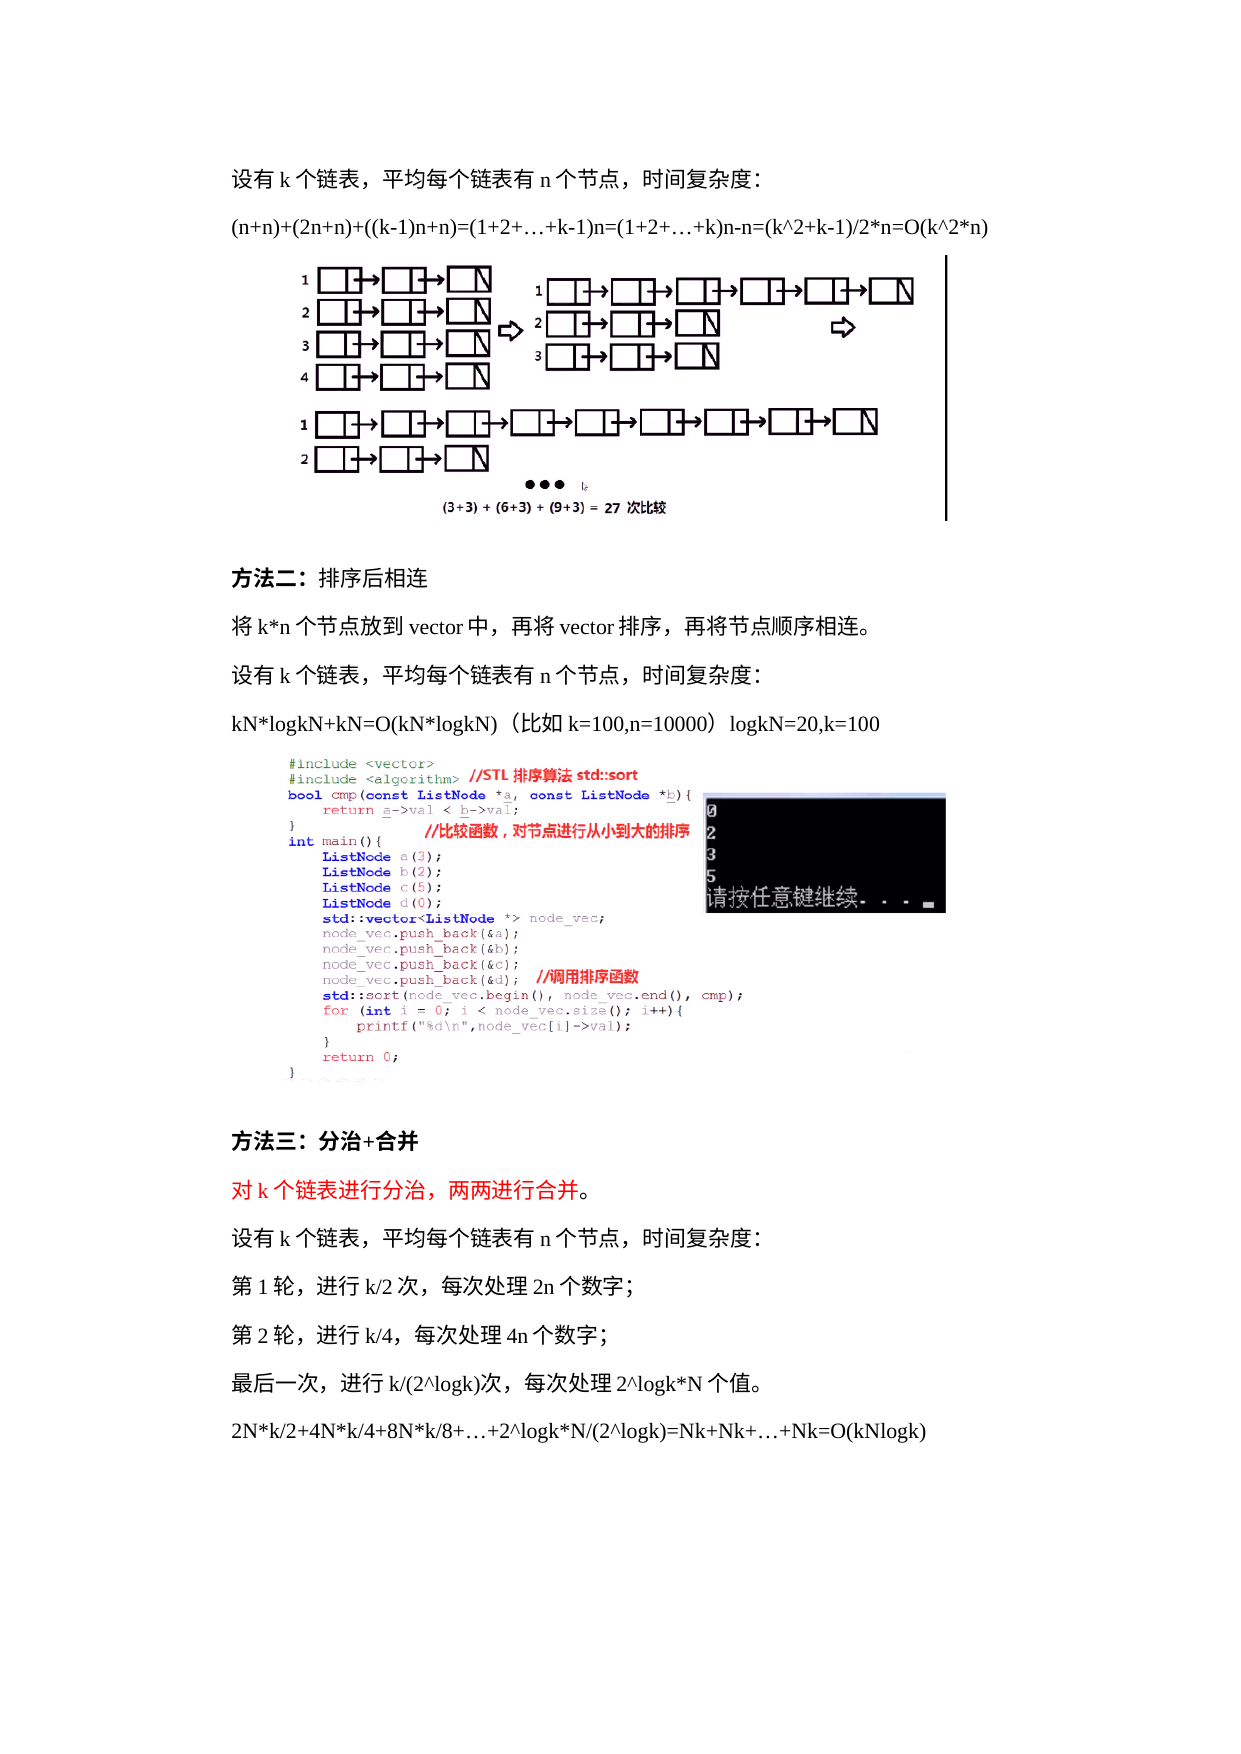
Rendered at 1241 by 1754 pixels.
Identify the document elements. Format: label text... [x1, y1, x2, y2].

text 最后一次，进行k/(2^logk)次，每次处理2^logk*N个值。 [187, 1366, 1053, 1398]
text 第2轮，进行k/4，每次处理4n个数字； [187, 1317, 1053, 1350]
text (n+n)+(2n+n)+((k-1)n+n)=(1+2+…+k-1)n=(1+2+…+k)n-n=(k^2+k-1)/2*n=O(k^2*n) [187, 210, 1053, 243]
text 方法二：排序后相连 [187, 561, 1053, 593]
text 设有k个链表，平均每个链表有n个节点，时间复杂度： [187, 1221, 1053, 1253]
text 第1轮，进行k/2次，每次处理2n个数字； [187, 1269, 1053, 1301]
picture [292, 255, 948, 521]
text 对k个链表进行分治，两两进行合并。 [187, 1172, 1053, 1205]
text kN*logkN+kN=O(kN*logkN)（比如k=100,n=10000）logkN=20,k=100 [187, 706, 1053, 738]
picture [281, 753, 959, 1082]
text 方法三：分治+合并 [187, 1124, 1053, 1156]
text 将k*n个节点放到vector中，再将vector排序，再将节点顺序相连。 [187, 609, 1053, 641]
text 2N*k/2+4N*k/4+8N*k/8+…+2^logk*N/(2^logk)=Nk+Nk+…+Nk=O(kNlogk) [187, 1414, 1053, 1446]
text 设有k个链表，平均每个链表有n个节点，时间复杂度： [187, 657, 1053, 690]
text 设有k个链表，平均每个链表有n个节点，时间复杂度： [187, 162, 1053, 194]
